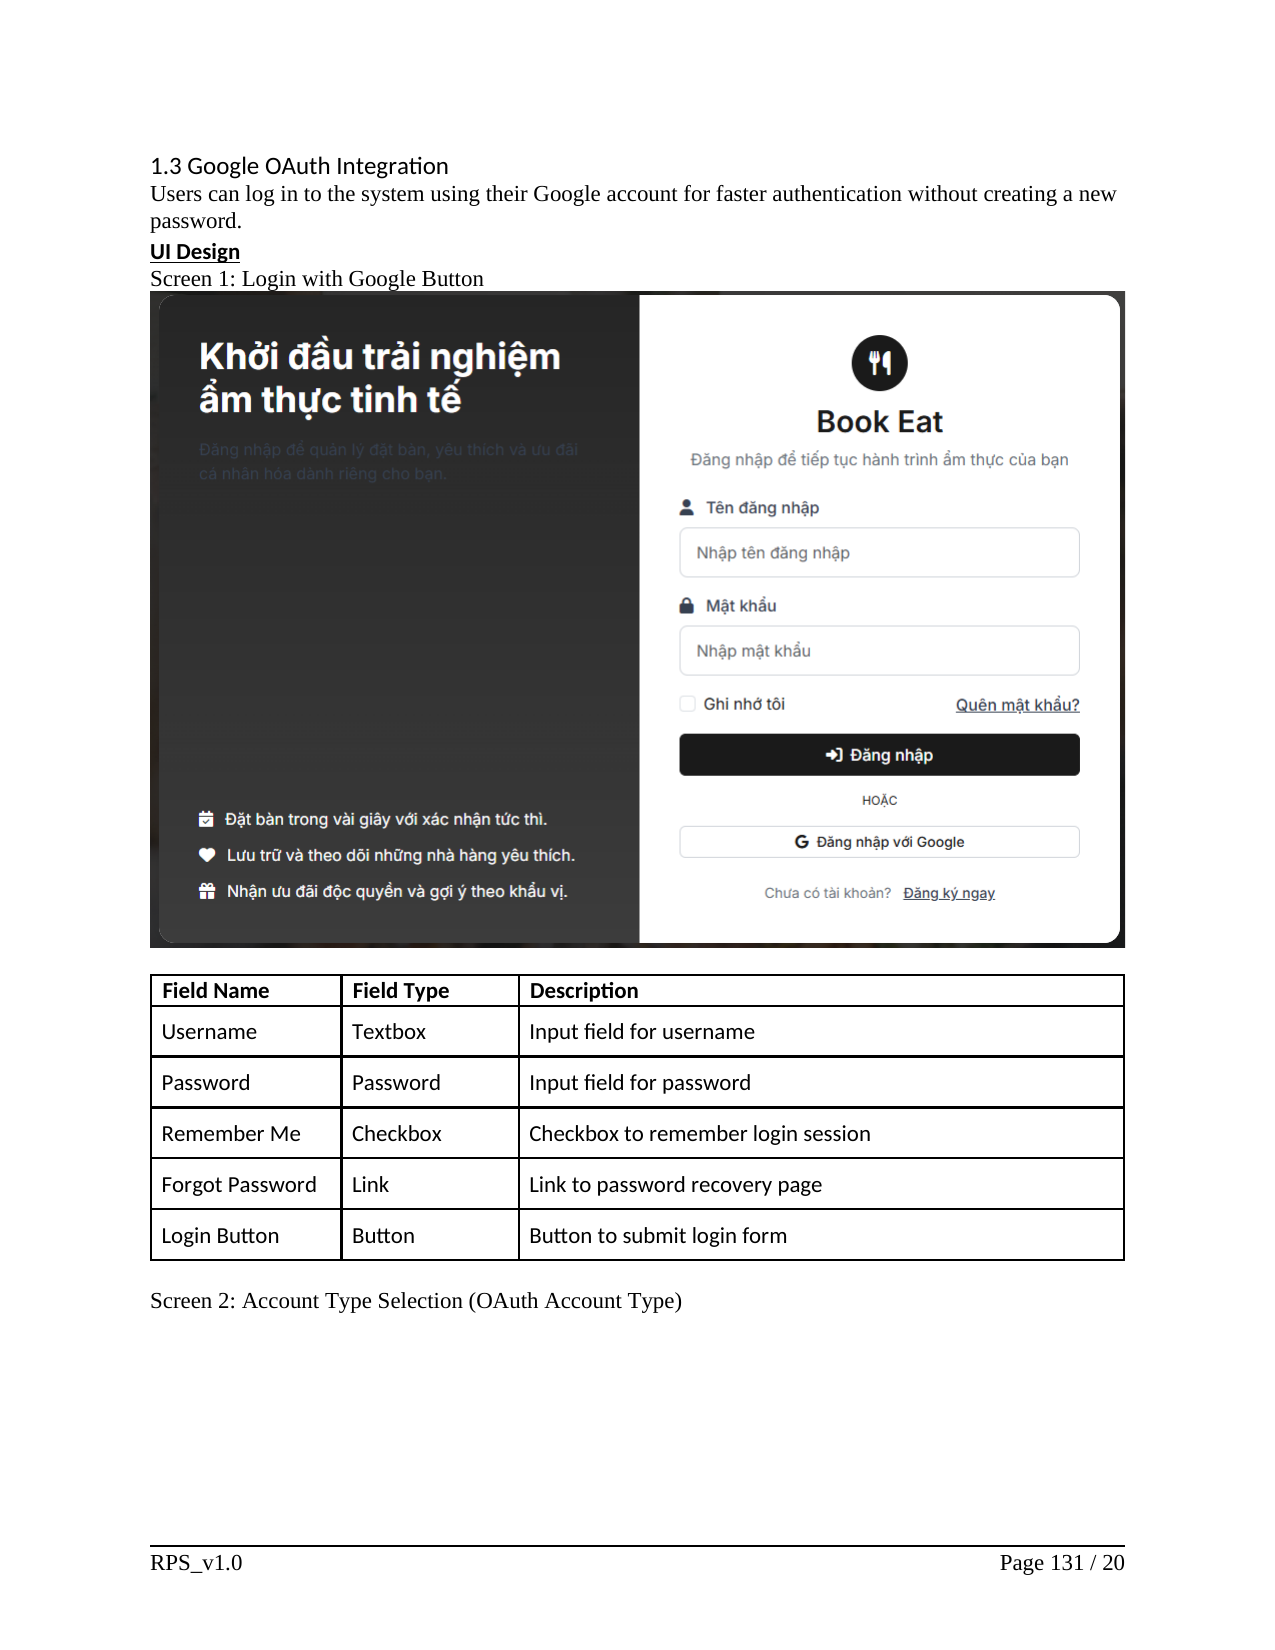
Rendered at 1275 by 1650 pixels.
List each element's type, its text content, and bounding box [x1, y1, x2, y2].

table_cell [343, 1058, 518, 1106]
text Users can log in to the system using their Google account for faster authentication without creating a new password. [150, 181, 1125, 233]
text Screen 1: Login with Google Button [150, 265, 1125, 291]
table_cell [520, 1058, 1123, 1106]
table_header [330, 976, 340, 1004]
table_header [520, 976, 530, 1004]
subtitle 1.3 Google OAuth Integration [150, 150, 1125, 181]
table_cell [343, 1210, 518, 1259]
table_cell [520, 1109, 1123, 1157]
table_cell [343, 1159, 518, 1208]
picture [150, 291, 1125, 948]
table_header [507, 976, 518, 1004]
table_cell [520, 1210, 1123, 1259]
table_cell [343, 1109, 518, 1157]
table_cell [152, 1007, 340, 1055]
text Screen 2: Account Type Selection (OAuth Account Type) [150, 1288, 1125, 1314]
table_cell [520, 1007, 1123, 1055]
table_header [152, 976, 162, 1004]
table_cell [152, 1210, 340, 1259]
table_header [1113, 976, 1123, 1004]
subtitle UI Design [150, 237, 1125, 265]
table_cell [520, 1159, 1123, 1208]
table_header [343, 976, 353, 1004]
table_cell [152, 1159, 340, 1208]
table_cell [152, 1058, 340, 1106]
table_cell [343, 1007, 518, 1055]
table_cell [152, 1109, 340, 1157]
